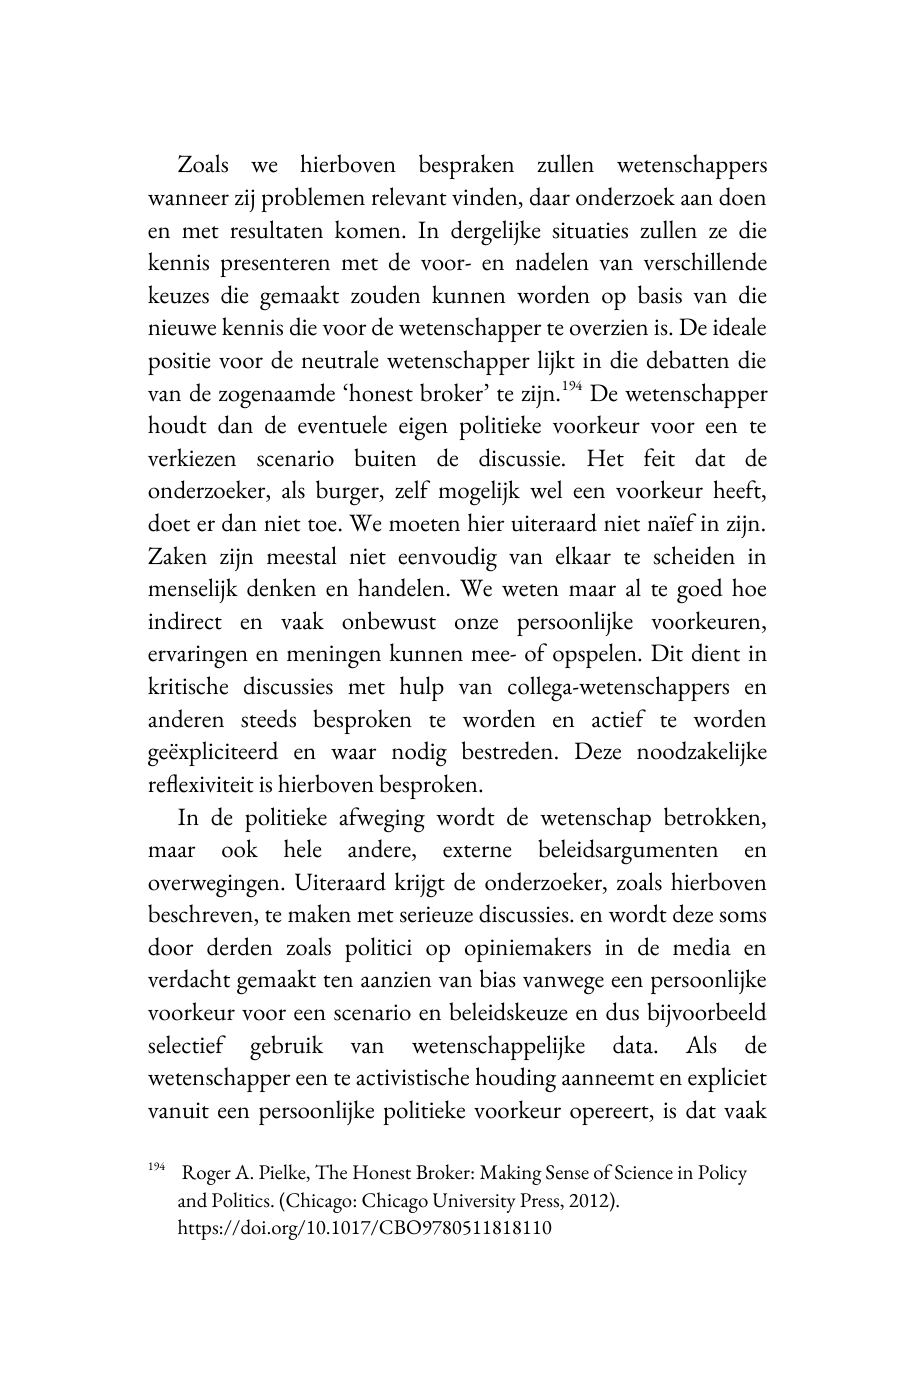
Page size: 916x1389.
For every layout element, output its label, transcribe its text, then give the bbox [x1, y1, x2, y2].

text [148, 800, 768, 1126]
text Zoals we hierboven bespraken zullen wetenschappers wanneer zij problemen relevant vinden, daar onderzoek aan doen en met resultaten komen. In dergelijke situaties zullen ze die kennis presenteren met de voor- en nadelen van verschillende keuzes die gemaakt zouden kunnen worden op basis van die nieuwe kennis die voor de wetenschapper te overzien is. De ideale positie voor de neutrale wetenschapper lijkt in die debatten die van de zogenaamde ‘honest broker’ te zijn. De wetenschapper houdt dan de eventuele eigen politieke voorkeur voor een te verkiezen scenario buiten de discussie. Het feit dat de onderzoeker, als burger, zelf mogelijk wel een voorkeur heeft, doet er dan niet toe. We moeten hier uiteraard niet naïef in zijn. Zaken zijn meestal niet eenvoudig van elkaar te scheiden in menselijk denken en handelen. We weten maar al te goed hoe indirect en vaak onbewust onze persoonlijke voorkeuren, ervaringen en meningen kunnen mee- of opspelen. Dit dient in kritische discussies met hulp van collega-wetenschappers en anderen steeds besproken te worden en actief te worden geëxpliciteerd en waar nodig bestreden. Deze noodzakelijke reflexiviteit is hierboven besproken. [148, 148, 768, 800]
